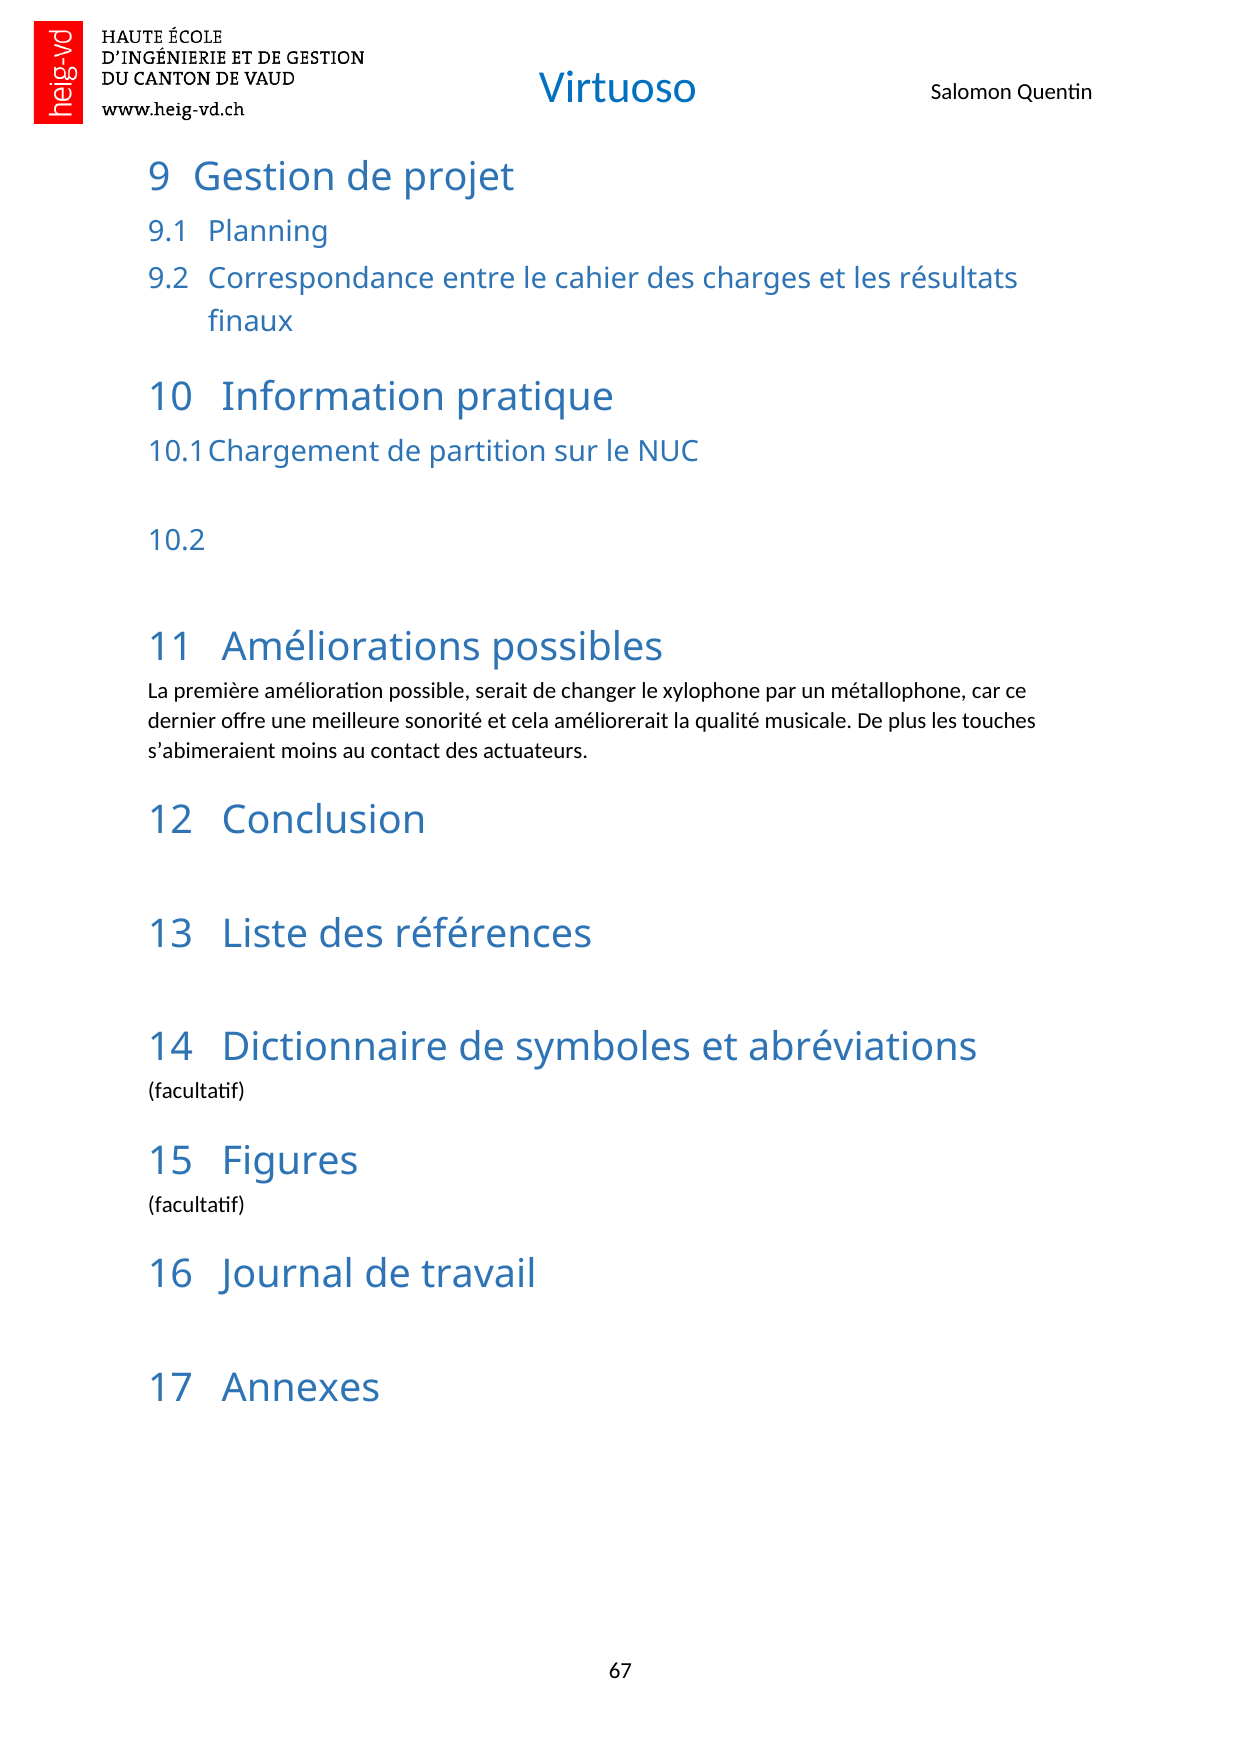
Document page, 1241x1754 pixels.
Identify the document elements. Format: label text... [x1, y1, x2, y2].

text La première amélioration possible, serait de changer le xylophone par un métallophone, car ce dernier offre une meilleure sonorité et cela améliorerait la qualité musicale. De plus les touches s’abimeraient moins au contact des actuateurs. [148, 676, 1093, 764]
subtitle Information pratique [148, 368, 1093, 422]
subtitle Conclusion [148, 792, 1093, 846]
subtitle Gestion de projet [148, 148, 1093, 202]
subtitle Figures [148, 1132, 1093, 1186]
subtitle Annexes [148, 1359, 1093, 1413]
subtitle Chargement de partition sur le NUC [148, 430, 1093, 470]
subtitle Dictionnaire de symboles et abréviations [148, 1018, 1093, 1072]
subtitle Améliorations possibles [148, 618, 1093, 672]
picture [33, 21, 364, 124]
subtitle Planning [148, 210, 1093, 250]
subtitle Liste des références [148, 905, 1093, 959]
text (facultatif) [148, 1077, 1093, 1105]
subtitle Correspondance entre le cahier des charges et les résultats finaux [148, 257, 1093, 339]
text (facultatif) [148, 1190, 1093, 1218]
subtitle Journal de travail [148, 1245, 1093, 1299]
